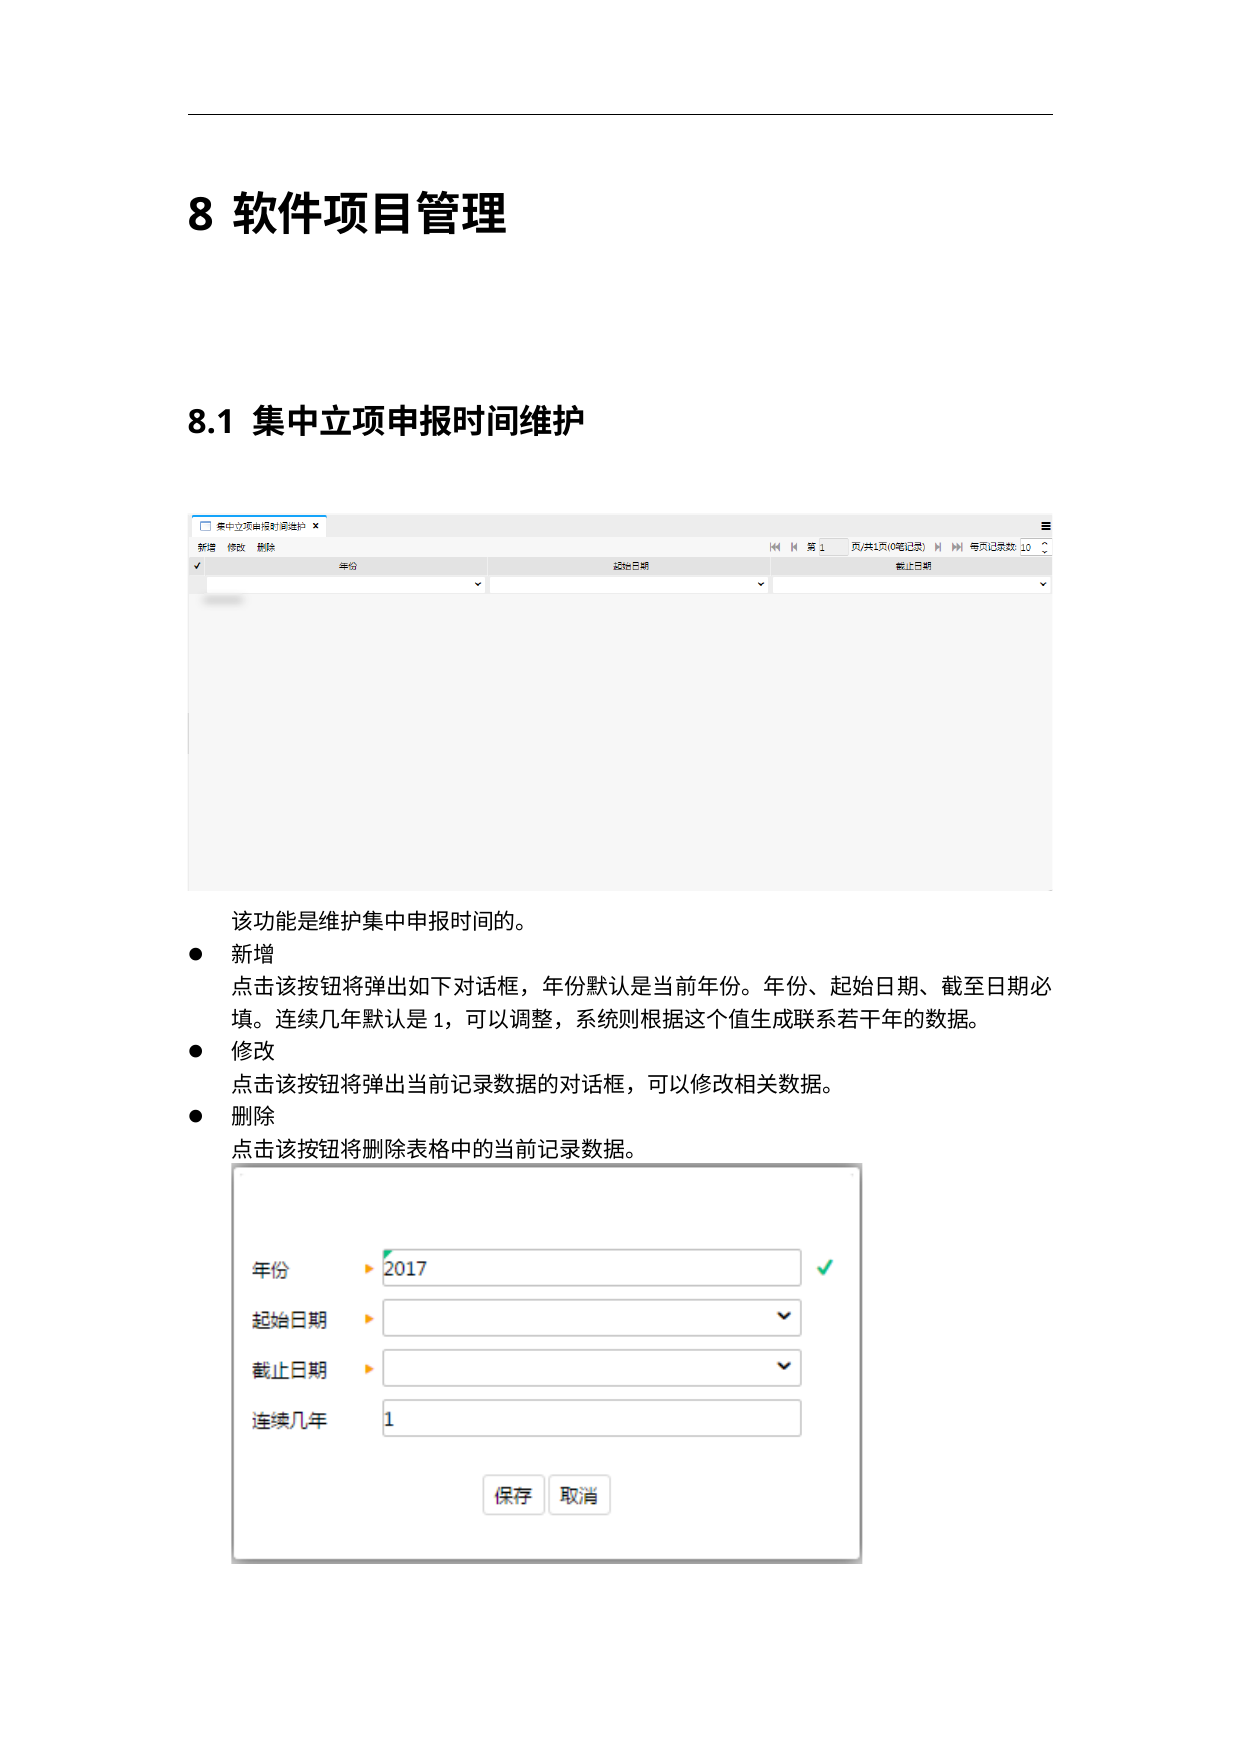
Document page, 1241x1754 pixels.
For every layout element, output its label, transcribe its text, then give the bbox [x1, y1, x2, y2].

list 修改 [187, 1034, 1053, 1066]
text 点击该按钮将弹出如下对话框，年份默认是当前年份。年份、起始日期、截至日期必填。连续几年默认是1，可以调整，系统则根据这个值生成联系若干年的数据。 [231, 969, 1053, 1034]
text 点击该按钮将弹出当前记录数据的对话框，可以修改相关数据。 [231, 1066, 1053, 1099]
list 新增 [187, 936, 1053, 969]
picture [231, 1163, 863, 1564]
text 该功能是维护集中申报时间的。 [187, 904, 1053, 936]
subtitle 软件项目管理 [187, 162, 1053, 259]
subtitle 集中立项申报时间维护 [187, 387, 1053, 452]
picture [187, 513, 1053, 891]
text 点击该按钮将删除表格中的当前记录数据。 [231, 1131, 1053, 1164]
list 删除 [187, 1099, 1053, 1131]
